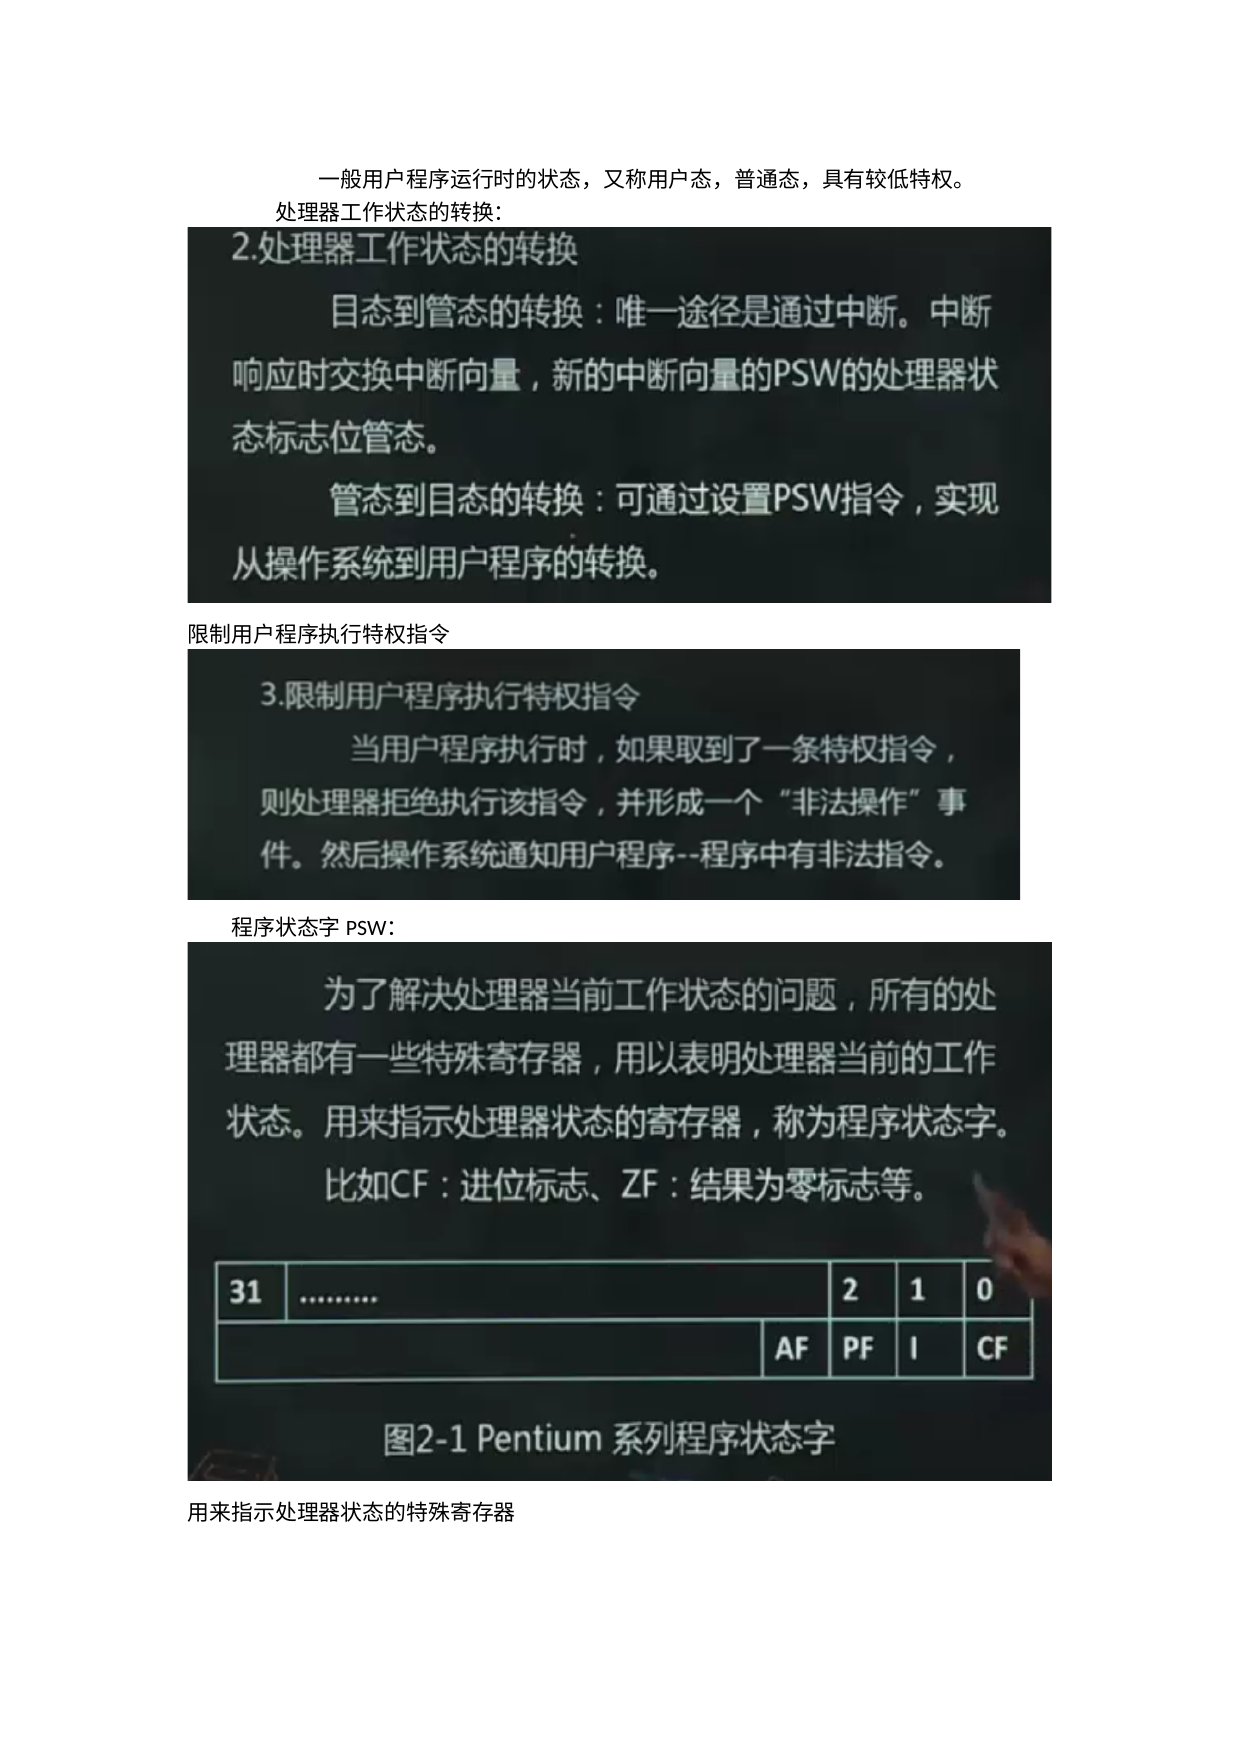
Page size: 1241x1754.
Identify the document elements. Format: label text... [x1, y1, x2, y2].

picture [187, 227, 1052, 603]
picture [187, 649, 1021, 900]
list 处理器工作状态的转换： [231, 194, 1053, 227]
list 用来指示处理器状态的特殊寄存器 [187, 1494, 1053, 1527]
list 一般用户程序运行时的状态，又称用户态，普通态，具有较低特权。 [275, 162, 1053, 194]
picture [187, 942, 1052, 1481]
list 限制用户程序执行特权指令 [187, 617, 1053, 649]
list 程序状态字 PSW： [187, 909, 1053, 942]
